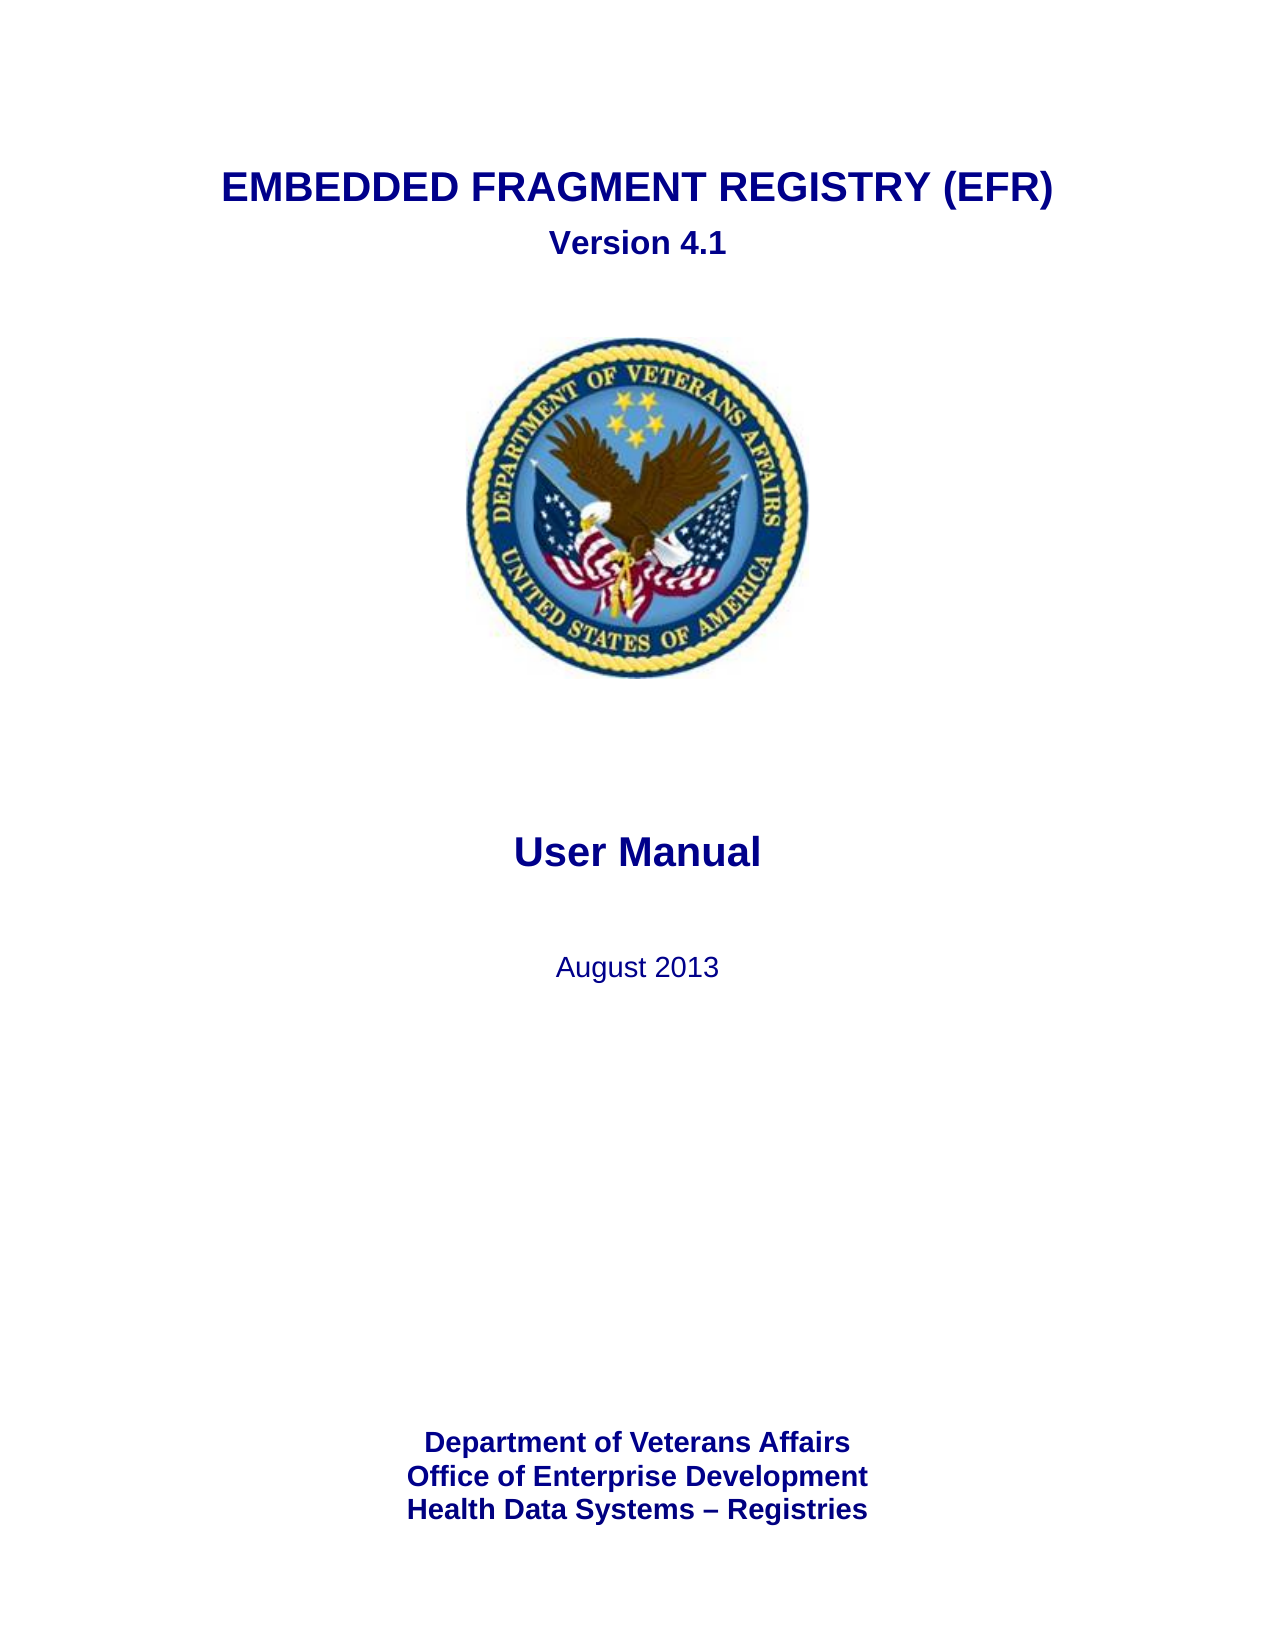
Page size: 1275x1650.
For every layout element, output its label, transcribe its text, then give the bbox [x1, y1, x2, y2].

table_header [139, 325, 1136, 691]
text EMBEDDED FRAGMENT REGISTRY (EFR) [150, 162, 1125, 210]
text User Manual [150, 827, 1125, 875]
title August 2013 [150, 951, 1125, 984]
text Version 4.1 [150, 223, 1125, 261]
picture [465, 337, 810, 679]
